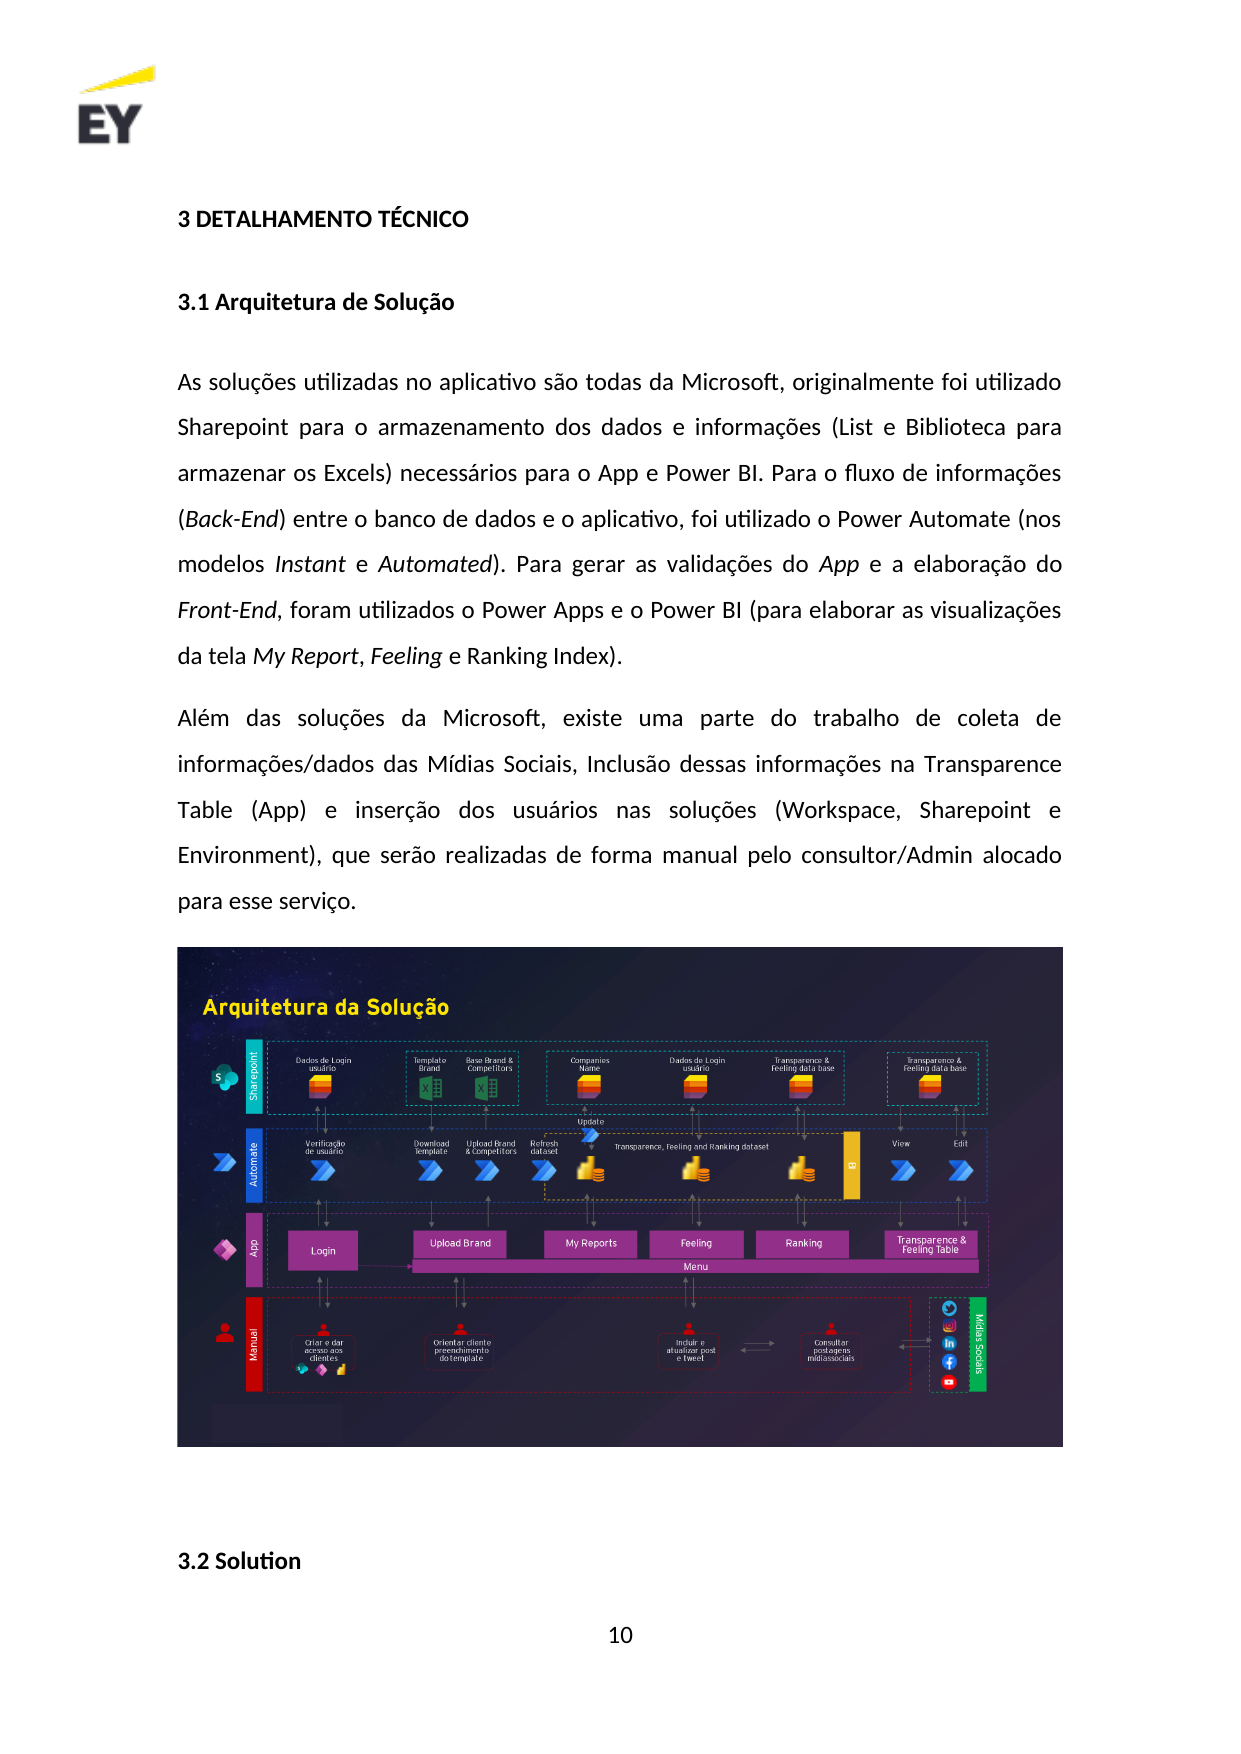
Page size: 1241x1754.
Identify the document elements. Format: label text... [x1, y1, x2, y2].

subtitle 3.1 Arquitetura de Solução [177, 286, 1063, 316]
picture [177, 947, 1063, 1447]
text Além das soluções da Microsoft, existe uma parte do trabalho de coleta de informações/dados das Mídias Sociais, Inclusão dessas informações na Transparence Table (App) e inserção dos usuários nas soluções (Workspace, Sharepoint e Environment), que serão realizadas de forma manual pelo consultor/Admin alocado para esse serviço. [177, 702, 1063, 916]
text As soluções utilizadas no aplicativo são todas da Microsoft, originalmente foi utilizado Sharepoint para o armazenamento dos dados e informações (List e Biblioteca para armazenar os Excels) necessários para o App e Power BI. Para o fluxo de informações (Back-End) entre o banco de dados e o aplicativo, foi utilizado o Power Automate (nos modelos Instant e Automated). Para gerar as validações do App e a elaboração do Front-End, foram utilizados o Power Apps e o Power BI (para elaborar as visualizações da tela My Report, Feeling e Ranking Index). [177, 366, 1063, 671]
subtitle 3 DETALHAMENTO TÉCNICO [177, 203, 1063, 234]
picture [74, 62, 159, 147]
subtitle 3.2 Solution [177, 1545, 1063, 1576]
